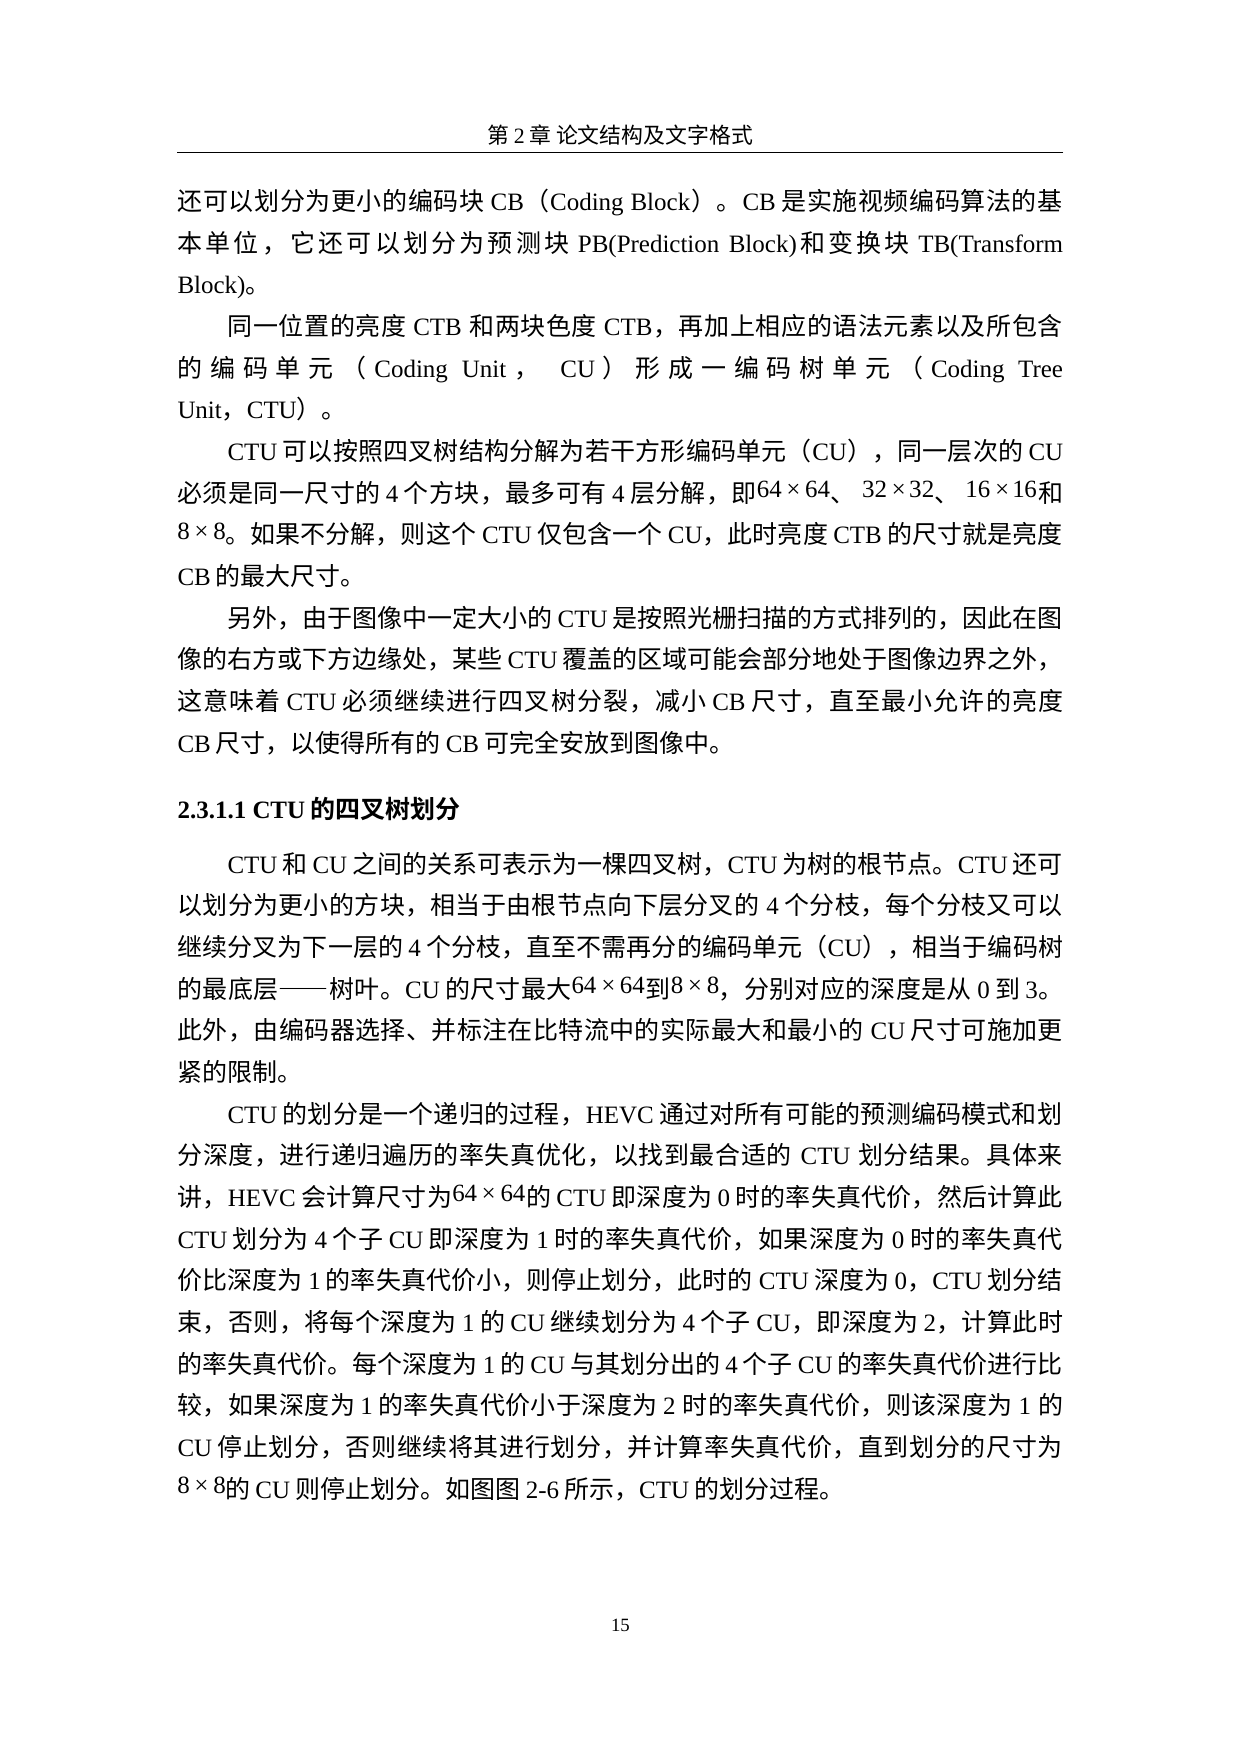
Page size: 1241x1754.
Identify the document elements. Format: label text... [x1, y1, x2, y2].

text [177, 177, 1063, 302]
text 另外，由于图像中一定大小的CTU是按照光栅扫描的方式排列的，因此在图像的右方或下方边缘处，某些CTU覆盖的区域可能会部分地处于图像边界之外，这意味着CTU必须继续进行四叉树分裂，减小CB尺寸，直至最小允许的亮度CB尺寸，以使得所有的CB可完全安放到图像中。 [177, 594, 1063, 761]
text 同一位置的亮度 CTB 和两块色度 CTB，再加上相应的语法元素以及所包含的编码单元（Coding Unit， CU）形成一编码树单元（Coding Tree Unit，CTU）。 [177, 302, 1063, 427]
text CTU的划分是一个递归的过程，HEVC通过对所有可能的预测编码模式和划分深度，进行递归遍历的率失真优化，以找到最合适的 CTU 划分结果。具体来讲，HEVC会计算尺寸为的CTU即深度为0时的率失真代价，然后计算此CTU划分为4个子CU即深度为1时的率失真代价，如果深度为0时的率失真代价比深度为1的率失真代价小，则停止划分，此时的CTU深度为0，CTU划分结束，否则，将每个深度为1的CU继续划分为4个子CU，即深度为2，计算此时的率失真代价。每个深度为1的CU与其划分出的4个子CU的率失真代价进行比较，如果深度为1的率失真代价小于深度为2 时的率失真代价，则该深度为1 的CU停止划分，否则继续将其进行划分，并计算率失真代价，直到划分的尺寸为的CU则停止划分。如图图 2-6所示，CTU的划分过程。 [177, 1090, 1063, 1506]
subtitle CTU的四叉树划分 [177, 786, 1063, 827]
text CTU可以按照四叉树结构分解为若干方形编码单元（CU），同一层次的CU必须是同一尺寸的4个方块，最多可有4层分解，即、 、 和。如果不分解，则这个CTU仅包含一个CU，此时亮度CTB的尺寸就是亮度CB的最大尺寸。 [177, 427, 1063, 594]
text CTU和CU之间的关系可表示为一棵四叉树，CTU为树的根节点。CTU还可以划分为更小的方块，相当于由根节点向下层分叉的4个分枝，每个分枝又可以继续分叉为下一层的4个分枝，直至不需再分的编码单元（CU），相当于编码树的最底层——树叶。CU的尺寸最大到，分别对应的深度是从0到3。此外，由编码器选择、并标注在比特流中的实际最大和最小的CU尺寸可施加更紧的限制。 [177, 840, 1063, 1090]
